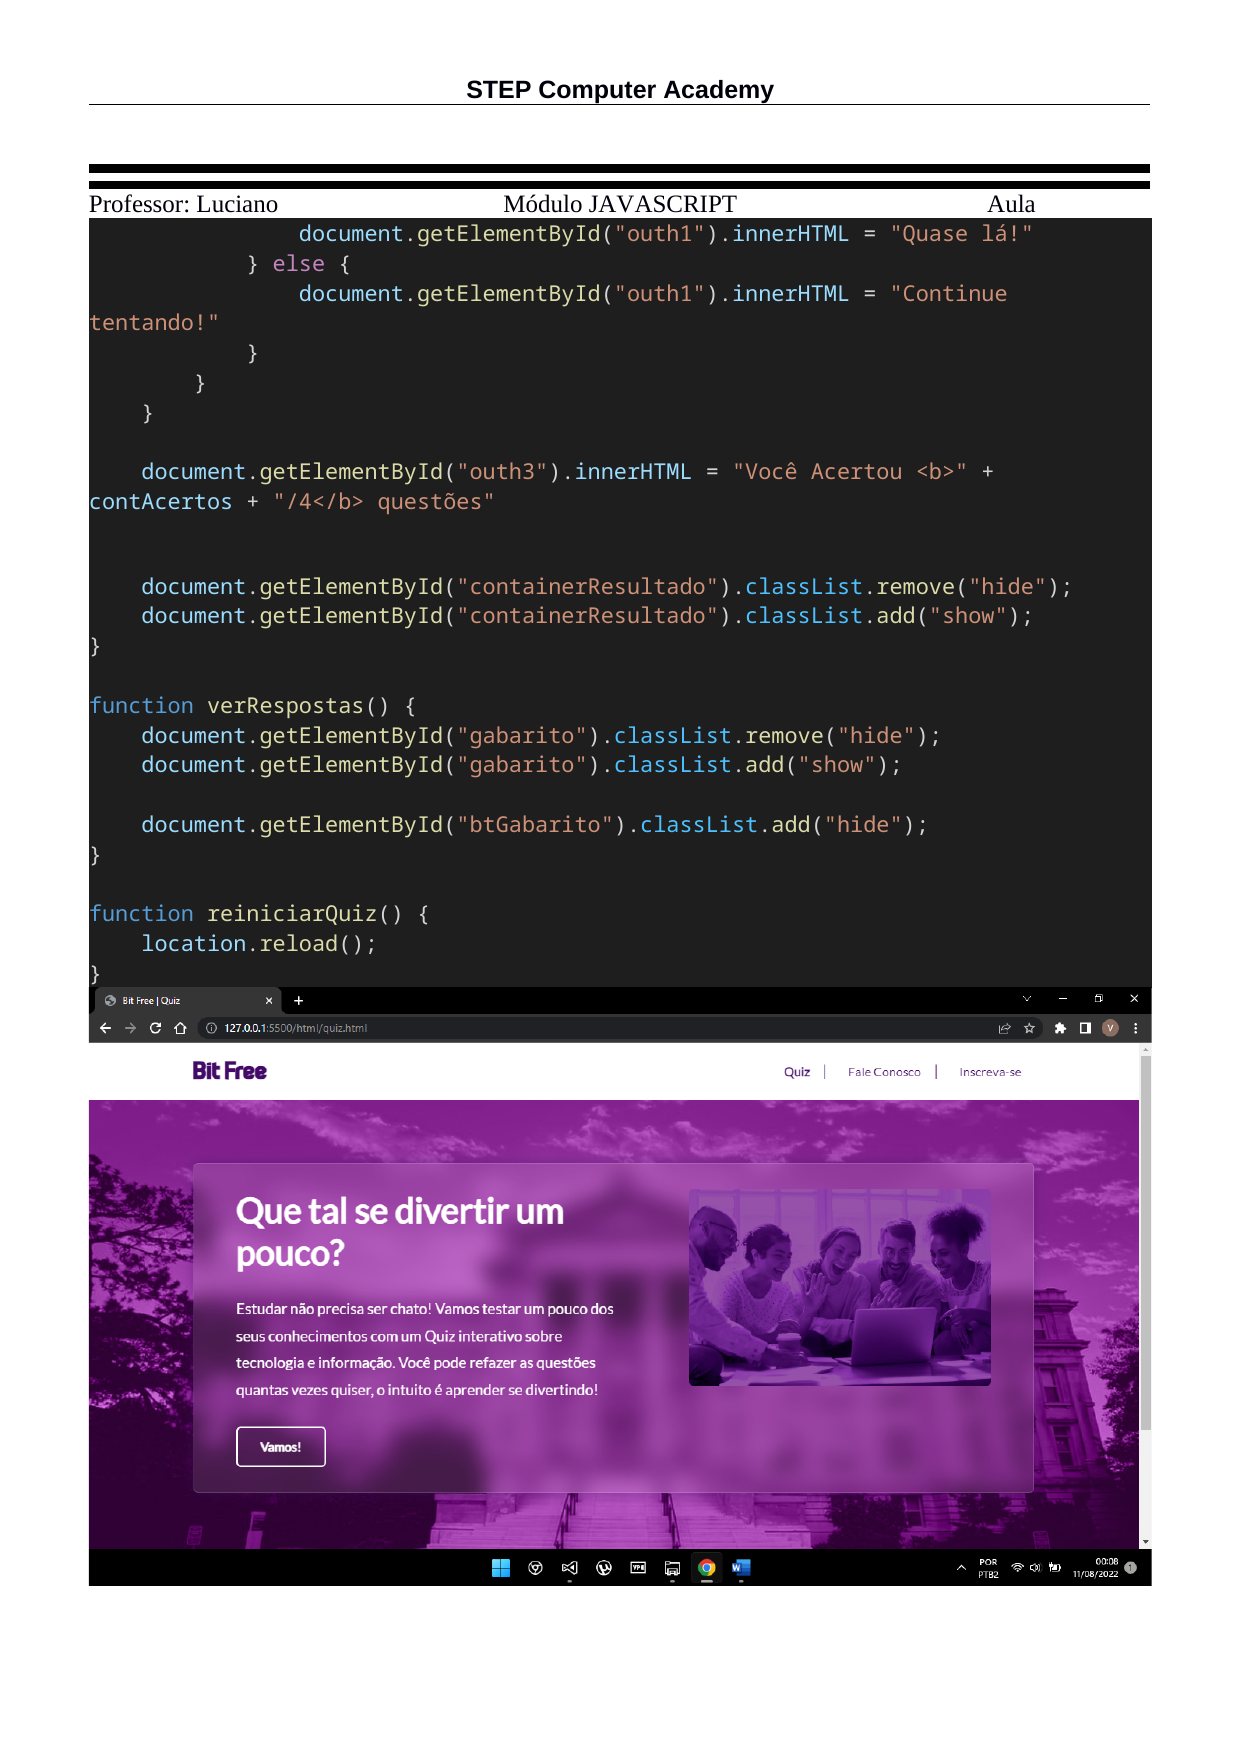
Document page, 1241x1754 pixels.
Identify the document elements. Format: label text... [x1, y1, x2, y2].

text document.getElementById("gabarito").classList.add("show"); [89, 749, 1152, 779]
text } [89, 630, 1152, 660]
text } [89, 337, 1152, 367]
text function verRespostas() { [89, 690, 1152, 719]
text } [89, 367, 1152, 397]
text document.getElementById("btGabarito").classList.add("hide"); [89, 809, 1152, 839]
text } [89, 958, 1152, 987]
text document.getElementById("outh3").innerHTML = "Você Acertou <b>" + contAcertos + "/4</b> questões" [89, 456, 1152, 516]
text location.reload(); [89, 928, 1152, 958]
text } [89, 397, 1152, 426]
text document.getElementById("outh1").innerHTML = "Continue tentando!" [89, 277, 1152, 337]
text function reiniciarQuiz() { [89, 898, 1152, 928]
picture [88, 987, 1152, 1586]
text } else { [89, 248, 1152, 277]
text } [89, 839, 1152, 868]
text document.getElementById("gabarito").classList.remove("hide"); [89, 719, 1152, 749]
text document.getElementById("outh1").innerHTML = "Quase lá!" [89, 218, 1152, 248]
text document.getElementById("containerResultado").classList.remove("hide"); [89, 571, 1152, 600]
text document.getElementById("containerResultado").classList.add("show"); [89, 600, 1152, 630]
